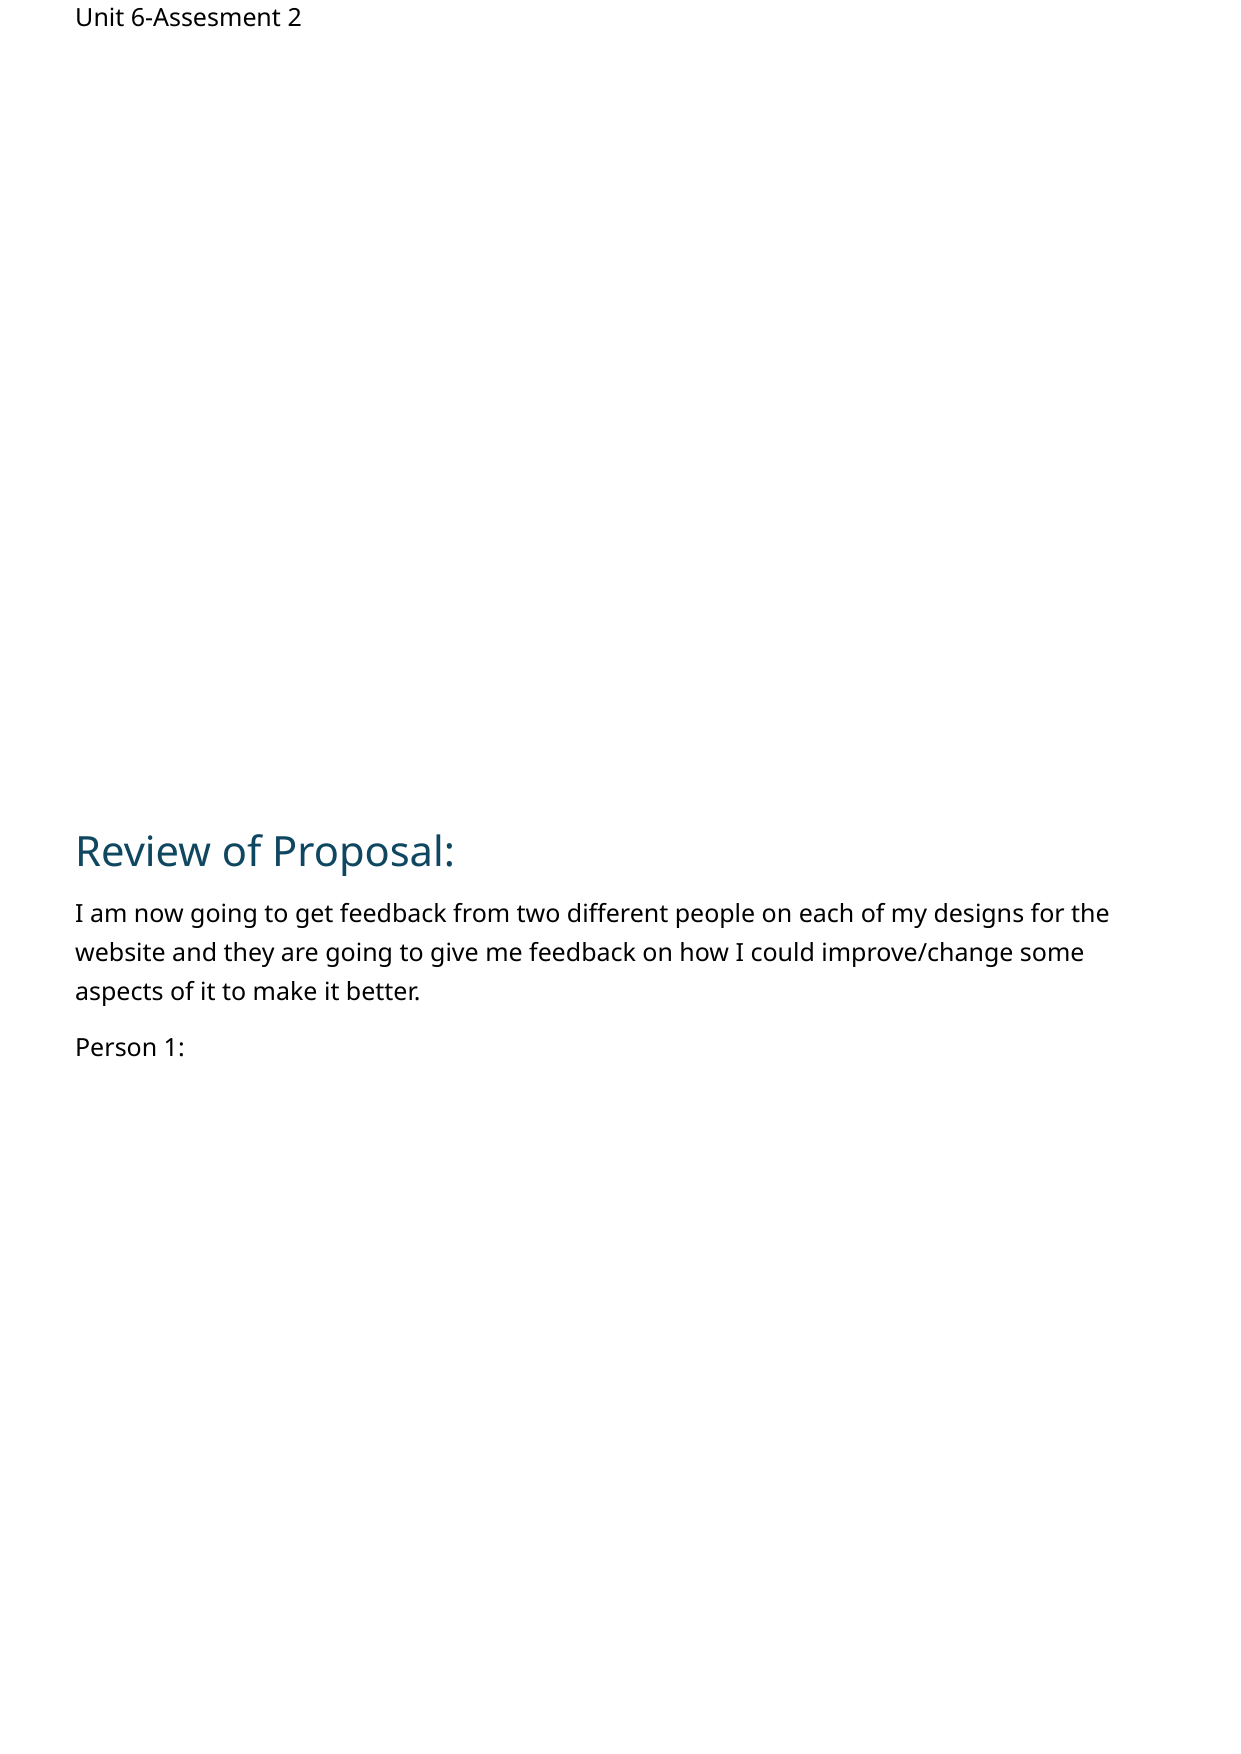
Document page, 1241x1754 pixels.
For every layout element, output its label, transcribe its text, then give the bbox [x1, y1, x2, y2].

subtitle Review of Proposal: [75, 822, 1165, 878]
text I am now going to get feedback from two different people on each of my designs for the website and they are going to give me feedback on how I could improve/change some aspects of it to make it better. [75, 895, 1165, 1008]
text Person 1: [75, 1029, 1165, 1063]
